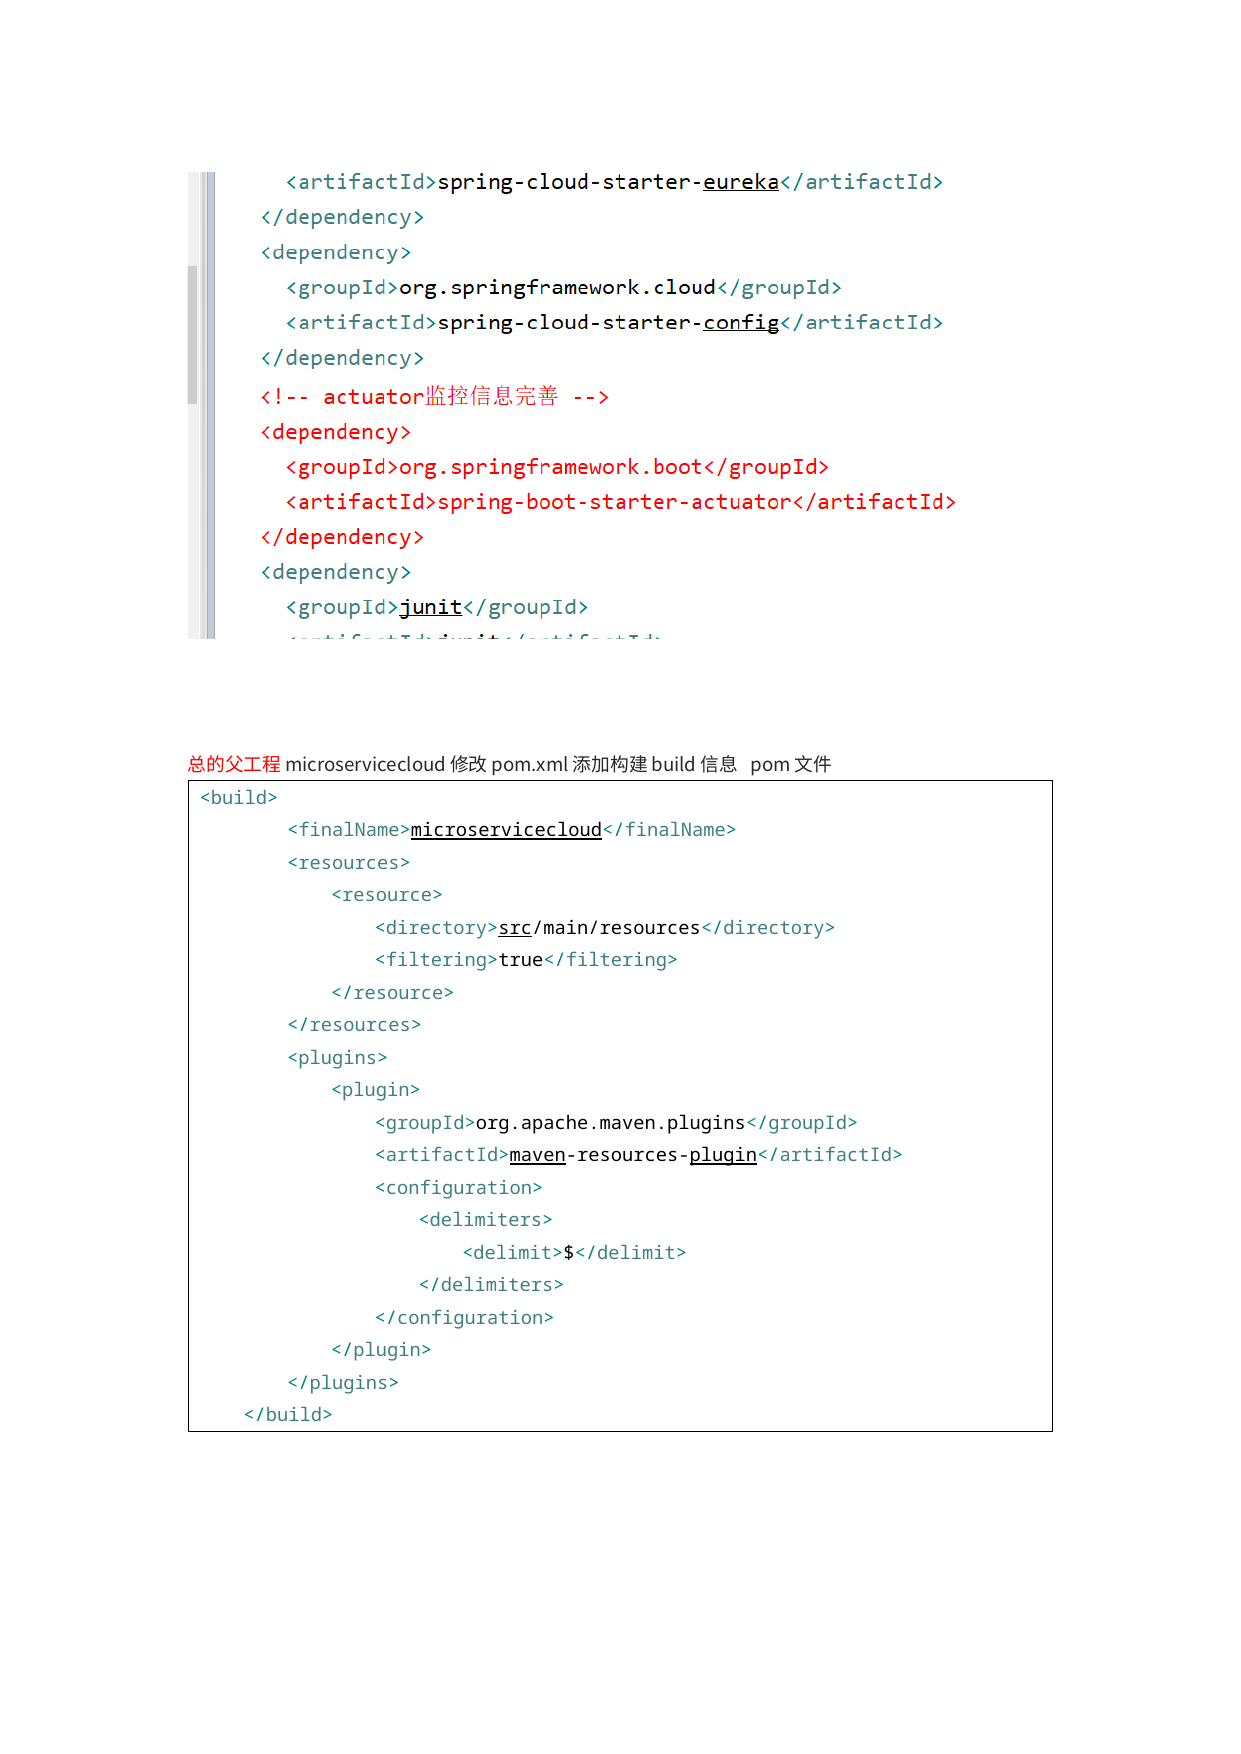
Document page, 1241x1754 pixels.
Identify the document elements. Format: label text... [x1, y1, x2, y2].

text 总的父工程microservicecloud修改pom.xml添加构建build信息 pom文件 [187, 747, 1053, 779]
table_header <build> <finalName>microservicecloud</finalName> <resources> <resource> <directory>src/main/resources</directory> <filtering>true</filtering> </resource> </resources> <plugins> <plugin> <groupId>org.apache.maven.plugins</groupId> <artifactId>maven-resources-plugin</artifactId> <configuration> <delimiters> <delimit>$</delimit> </delimiters> </configuration> </plugin> </plugins> </build> [189, 781, 1052, 1431]
picture [187, 172, 1053, 639]
